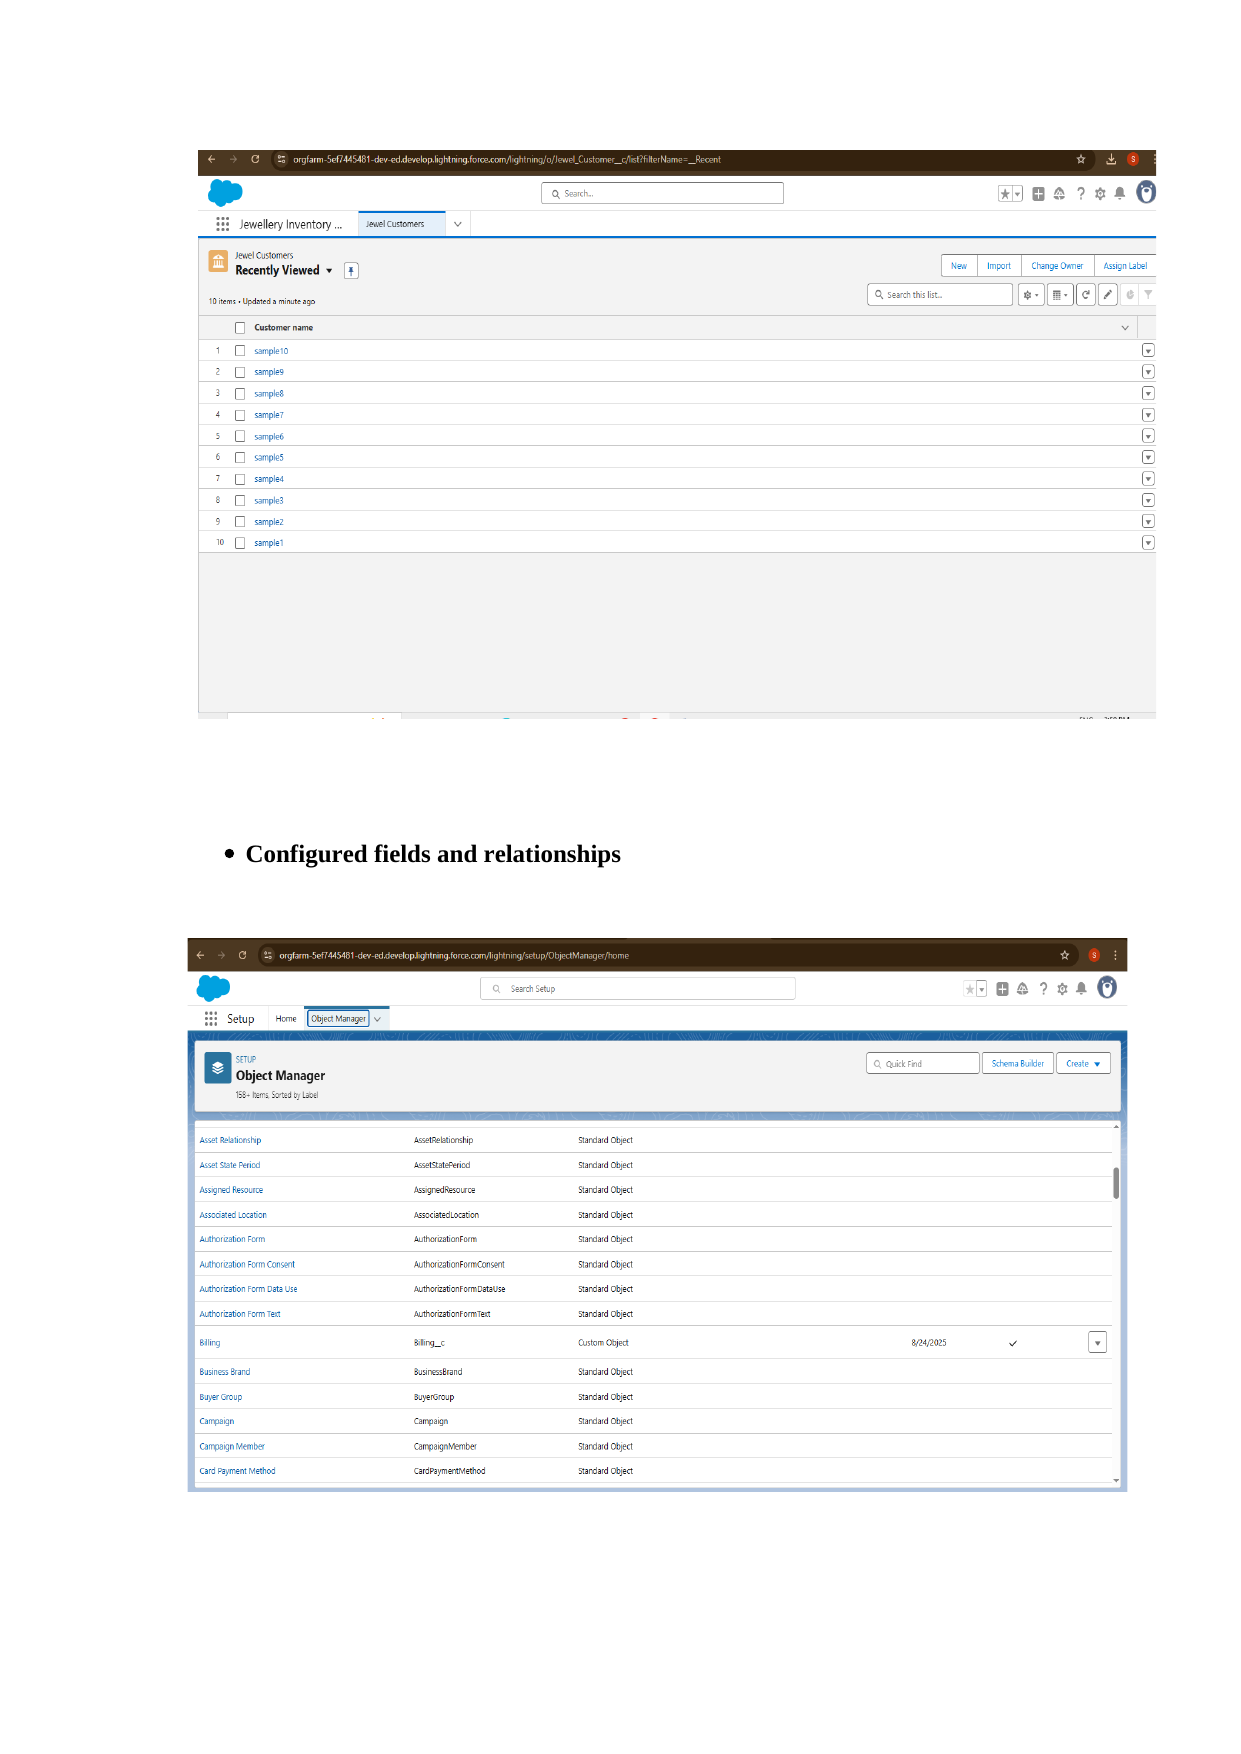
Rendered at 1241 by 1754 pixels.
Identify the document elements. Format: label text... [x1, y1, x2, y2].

list Configured fields and relationships [225, 839, 1090, 868]
picture [187, 938, 1128, 1492]
picture [198, 150, 1157, 719]
